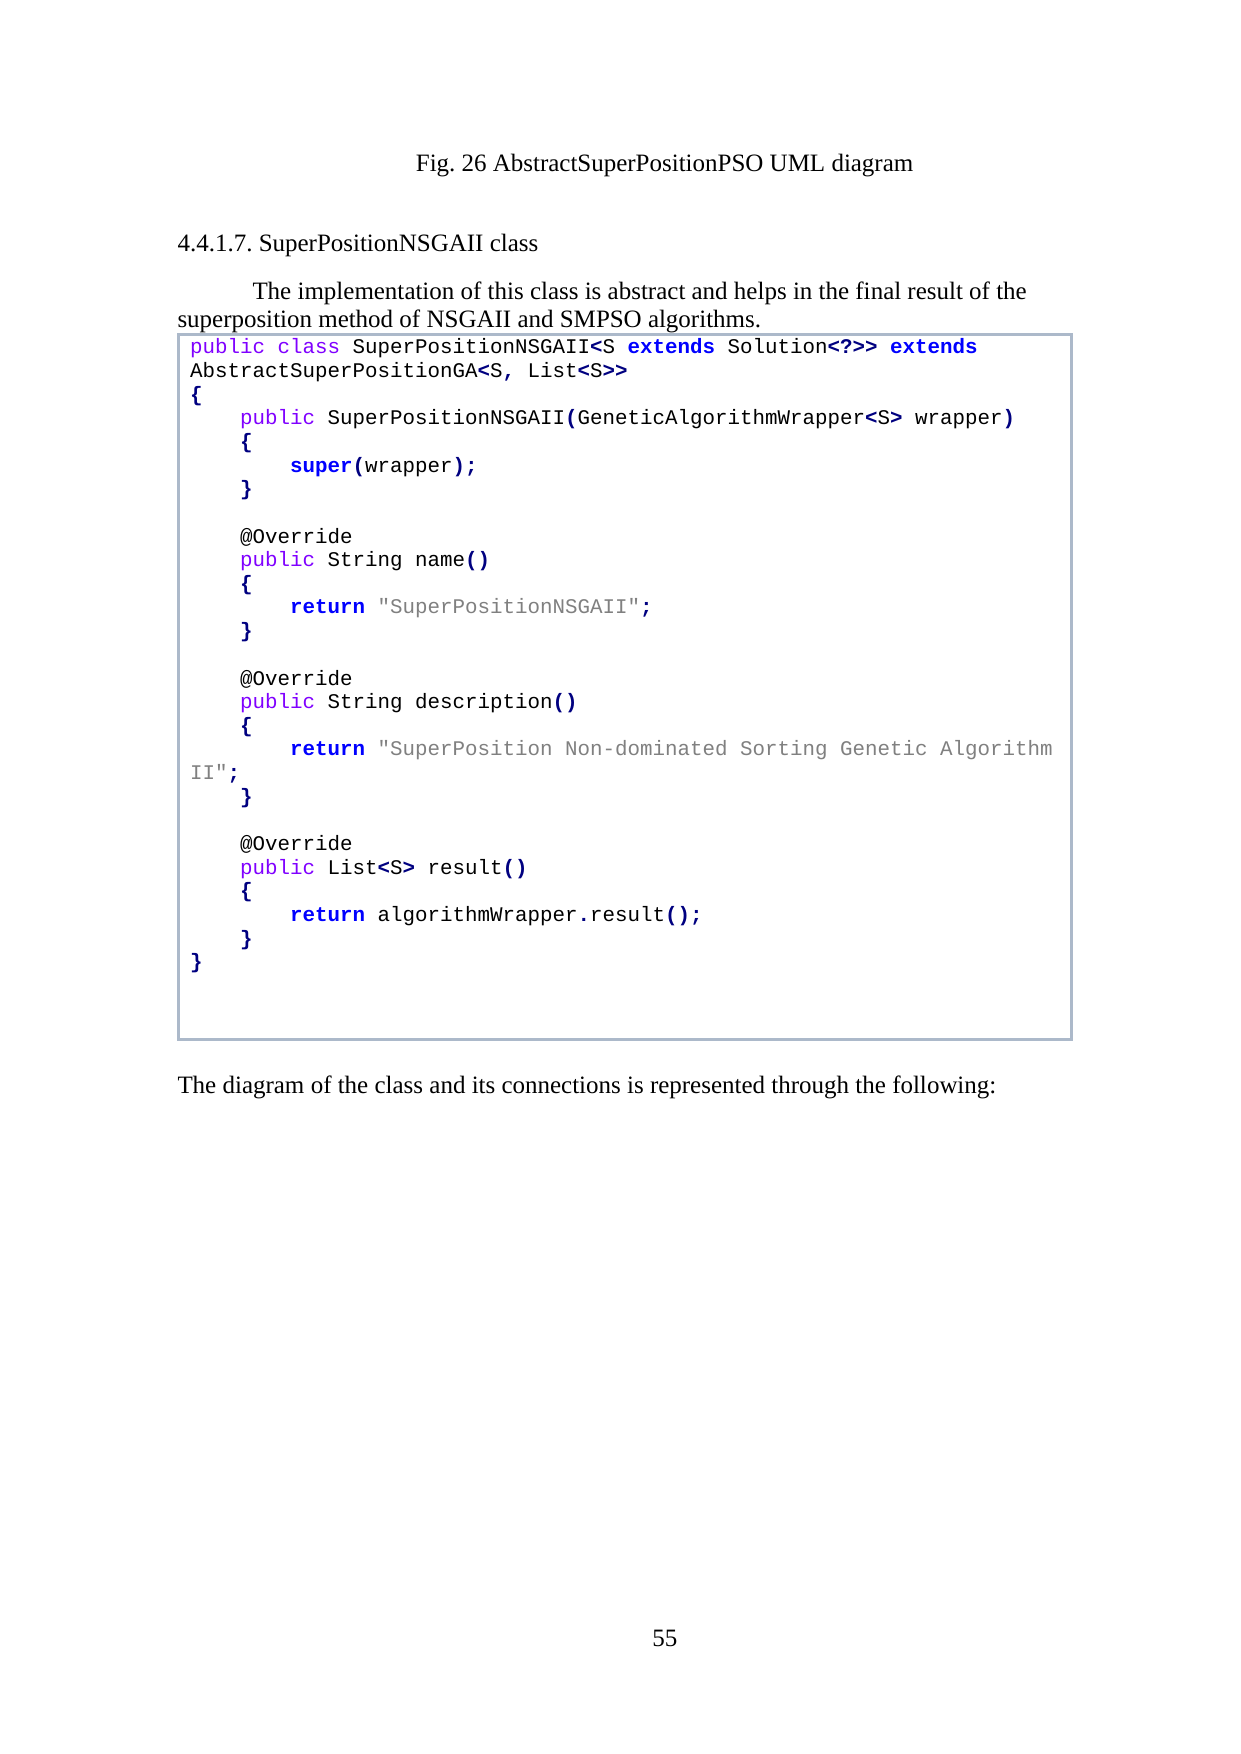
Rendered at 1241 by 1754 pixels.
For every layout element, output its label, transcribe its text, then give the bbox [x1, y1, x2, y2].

subtitle 4.4.1.7. SuperPositionNSGAII class [177, 228, 1152, 257]
text The diagram of the class and its connections is represented through the following: [177, 1070, 1152, 1098]
text Fig. 26 AbstractSuperPositionPSO UML diagram [177, 148, 1152, 176]
table_header public class SuperPositionNSGAII<S extends Solution<?>> extends AbstractSuperPositionGA<S, List<S>> { public SuperPositionNSGAII(GeneticAlgorithmWrapper<S> wrapper) { super(wrapper); } @Override public String name() { return "SuperPositionNSGAII"; } @Override public String description() { return "SuperPosition Non-dominated Sorting Genetic Algorithm II"; } @Override public List<S> result() { return algorithmWrapper.result(); } } [180, 336, 1070, 1038]
text The implementation of this class is abstract and helps in the final result of the superposition method of NSGAII and SMPSO algorithms. [177, 276, 1152, 333]
